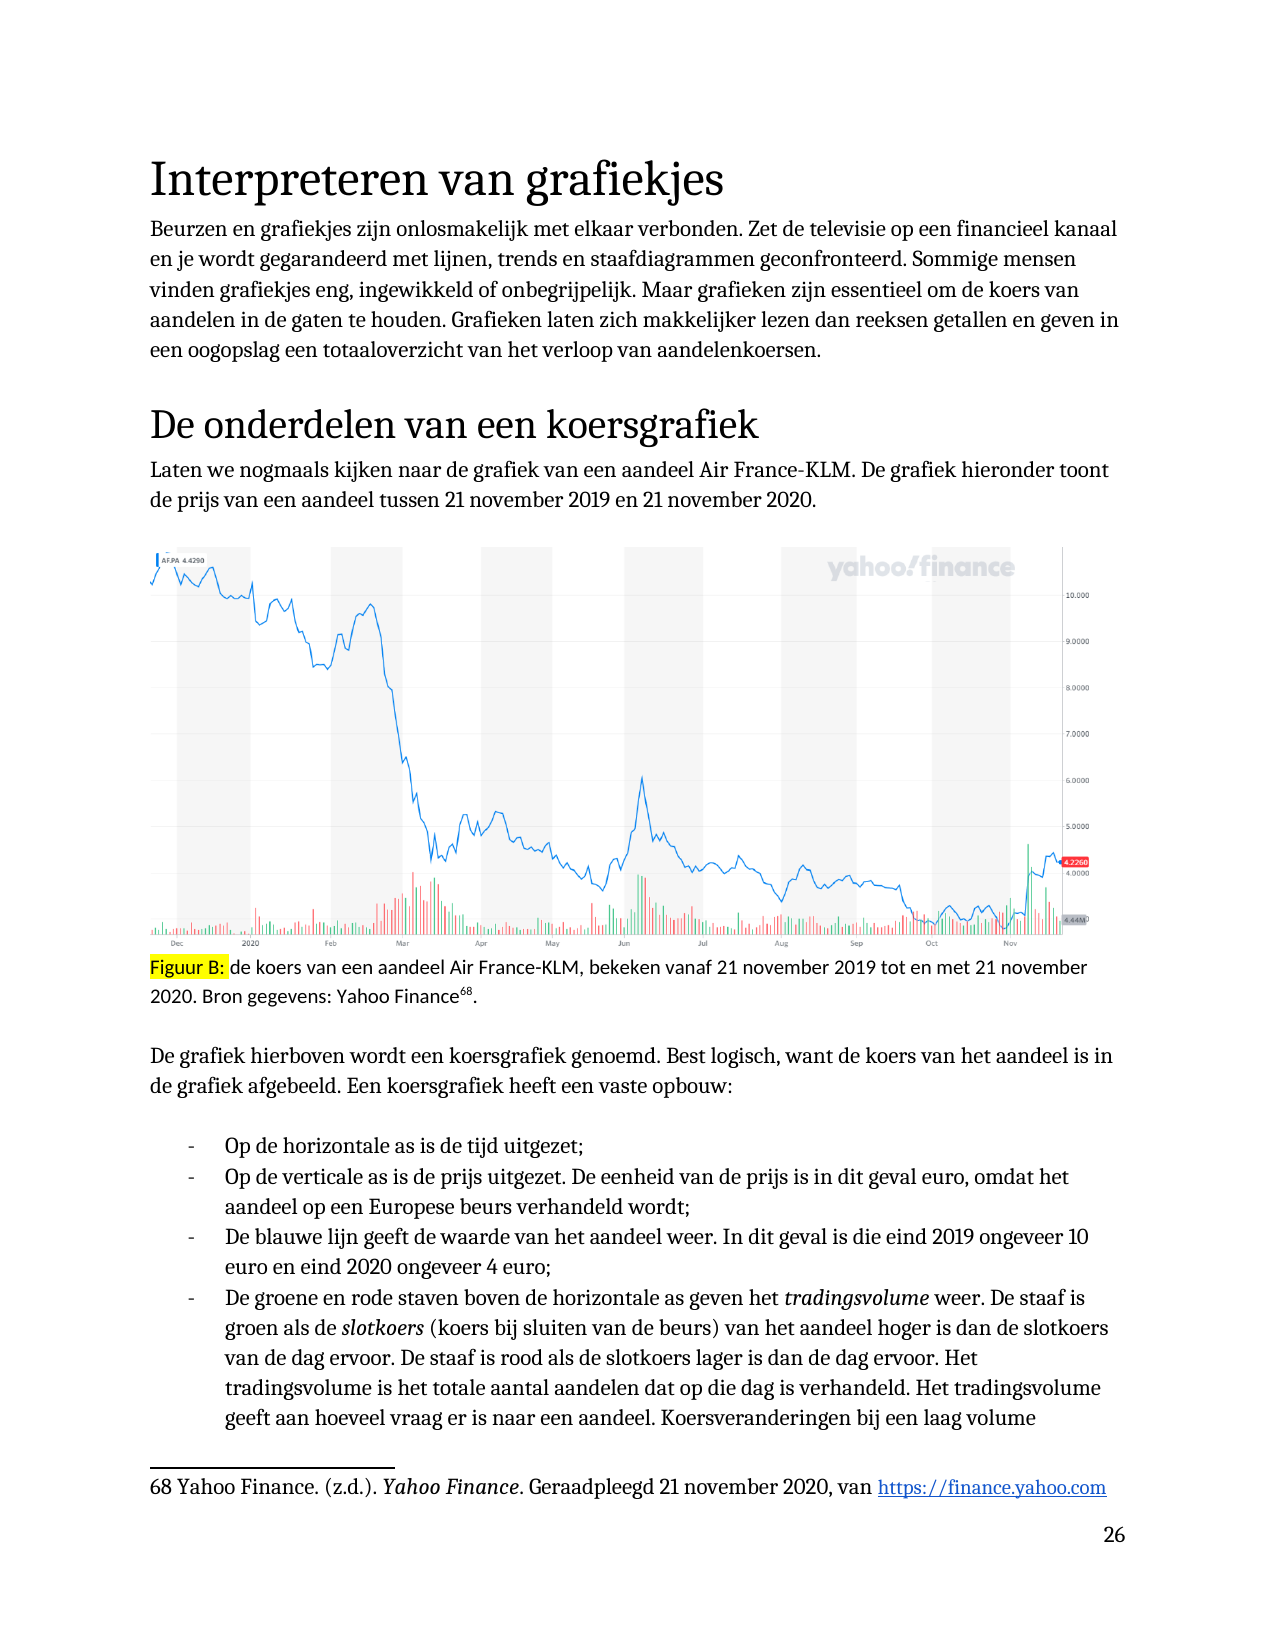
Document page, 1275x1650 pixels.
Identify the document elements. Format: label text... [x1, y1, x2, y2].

text Beurzen en grafiekjes zijn onlosmakelijk met elkaar verbonden. Zet de televisie op een financieel kanaal en je wordt gegarandeerd met lijnen, trends en staafdiagrammen geconfronteerd. Sommige mensen vinden grafiekjes eng, ingewikkeld of onbegrijpelijk. Maar grafieken zijn essentieel om de koers van aandelen in de gaten te houden. Grafieken laten zich makkelijker lezen dan reeksen getallen en geven in een oogopslag een totaaloverzicht van het verloop van aandelenkoersen. [150, 216, 1125, 363]
list Op de verticale as is de prijs uitgezet. De eenheid van de prijs is in dit geval euro, omdat het aandeel op een Europese beurs verhandeld wordt; [187, 1163, 1125, 1220]
list Op de horizontale as is de tijd uitgezet; [187, 1133, 1125, 1160]
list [187, 1284, 1125, 1432]
list De blauwe lijn geeft de waarde van het aandeel weer. In dit geval is die eind 2019 ongeveer 10 euro en eind 2020 ongeveer 4 euro; [187, 1224, 1125, 1281]
subtitle Interpreteren van grafiekjes [150, 150, 1125, 207]
text De grafiek hierboven wordt een koersgrafiek genoemd. Best logisch, want de koers van het aandeel is in de grafiek afgebeeld. Een koersgrafiek heeft een vaste opbouw: [150, 1043, 1125, 1099]
subtitle De onderdelen van een koersgrafiek [150, 401, 1125, 449]
text Figuur B: de koers van een aandeel Air France-KLM, bekeken vanaf 21 november 2019 tot en met 21 november 2020. Bron gegevens: Yahoo Finance. [150, 954, 1125, 1009]
text Laten we nogmaals kijken naar de grafiek van een aandeel Air France-KLM. De grafiek hieronder toont de prijs van een aandeel tussen 21 november 2019 en 21 november 2020. [150, 457, 1125, 513]
picture [150, 547, 1089, 951]
